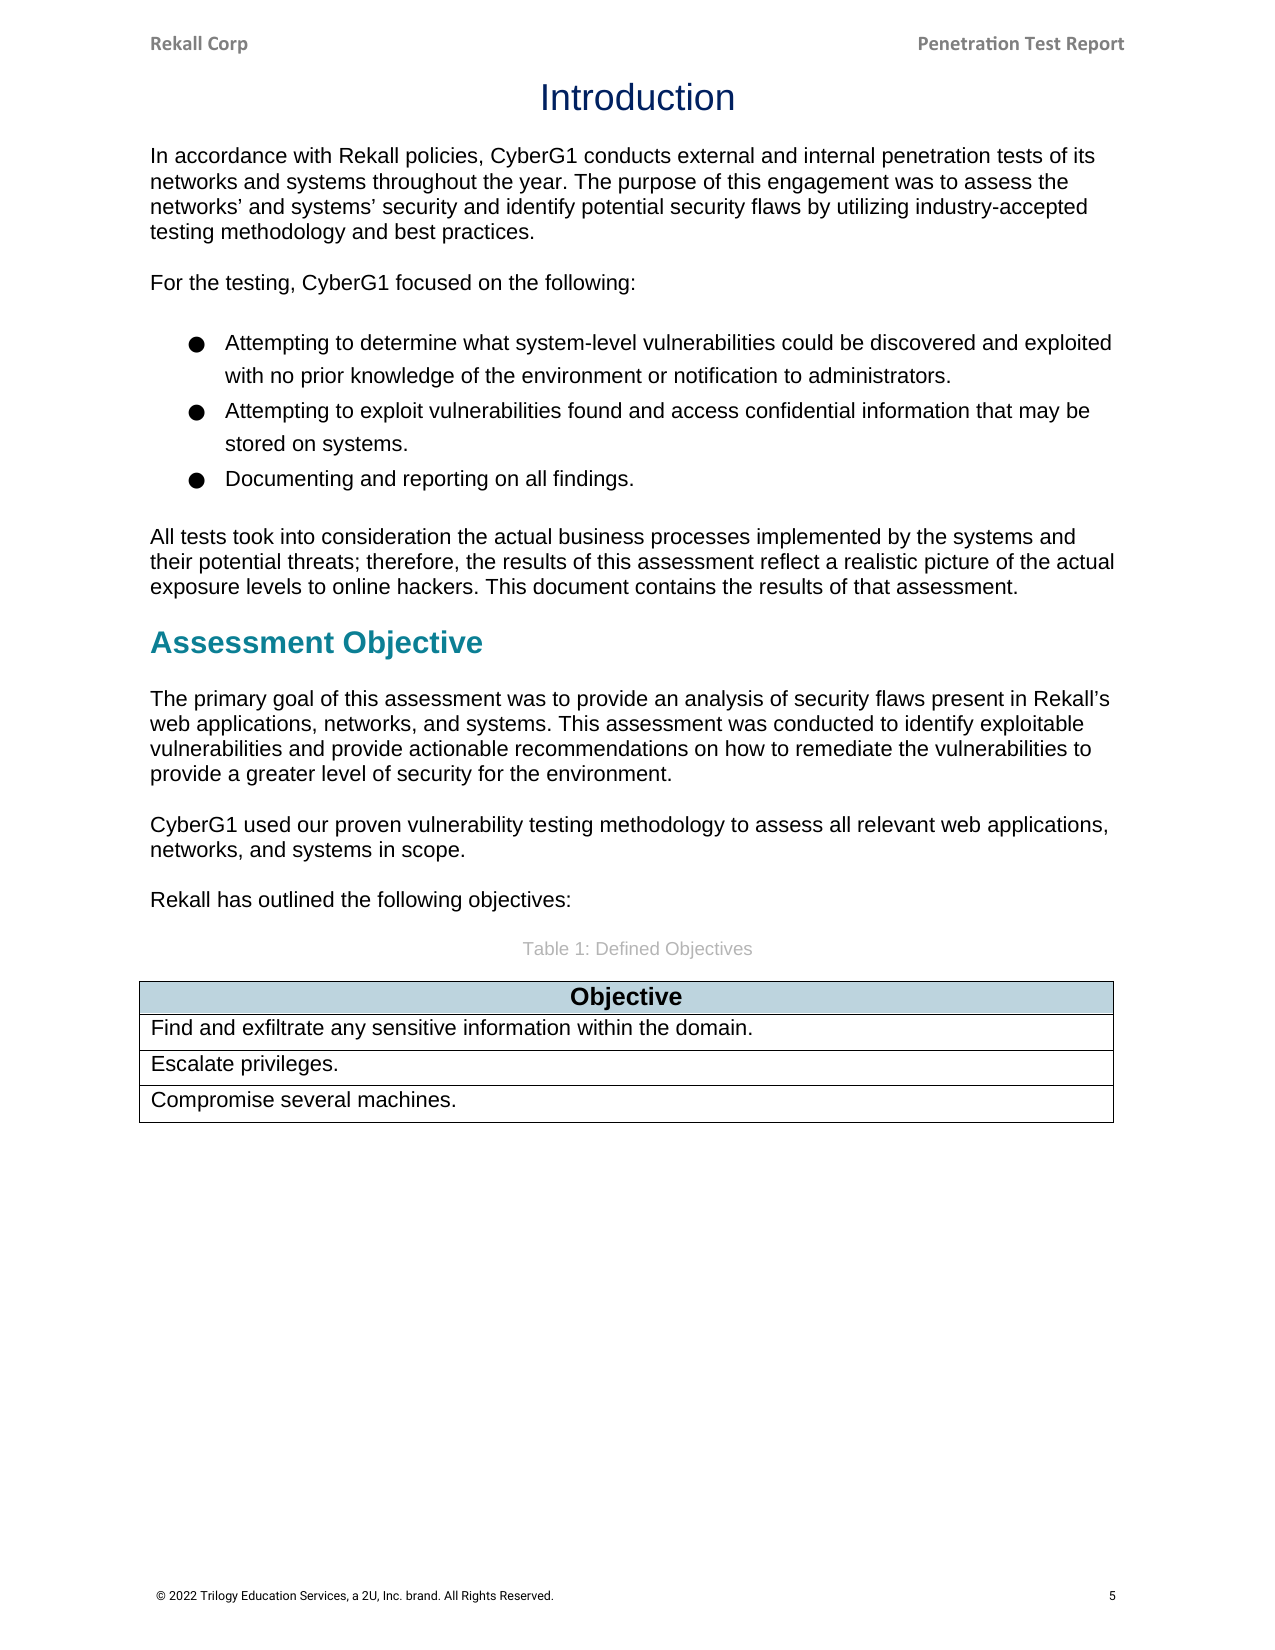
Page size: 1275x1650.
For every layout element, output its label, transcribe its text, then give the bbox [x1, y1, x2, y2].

text The primary goal of this assessment was to provide an analysis of security flaws present in Rekall’s web applications, networks, and systems. This assessment was conducted to identify exploitable vulnerabilities and provide actionable recommendations on how to remediate the vulnerabilities to provide a greater level of security for the environment. [150, 686, 1125, 786]
subtitle Assessment Objective [150, 624, 1125, 660]
table_header Objective [140, 982, 1113, 1013]
list Attempting to exploit vulnerabilities found and access confidential information that may be stored on systems. [187, 388, 1125, 456]
text All tests took into consideration the actual business processes implemented by the systems and their potential threats; therefore, the results of this assessment reflect a realistic picture of the actual exposure levels to online hackers. This document contains the results of that assessment. [150, 523, 1125, 599]
text For the testing, CyberG1 focused on the following: [150, 269, 1125, 294]
list Attempting to determine what system-level vulnerabilities could be discovered and exploited with no prior knowledge of the environment or notification to administrators. [187, 320, 1125, 388]
text Table 1: Defined Objectives [150, 938, 1125, 959]
table_cell Find and exfiltrate any sensitive information within the domain. [140, 1015, 1113, 1050]
text CyberG1 used our proven vulnerability testing methodology to assess all relevant web applications, networks, and systems in scope. [150, 812, 1125, 862]
table_cell Compromise several machines. [140, 1086, 1113, 1122]
subtitle Introduction [150, 75, 1125, 118]
text In accordance with Rekall policies, CyberG1 conducts external and internal penetration tests of its networks and systems throughout the year. The purpose of this engagement was to assess the networks’ and systems’ security and identify potential security flaws by utilizing industry-accepted testing methodology and best practices. [150, 143, 1125, 244]
list Documenting and reporting on all findings. [187, 456, 1125, 498]
text Rekall has outlined the following objectives: [150, 887, 1125, 912]
table_cell Escalate privileges. [140, 1051, 1113, 1085]
